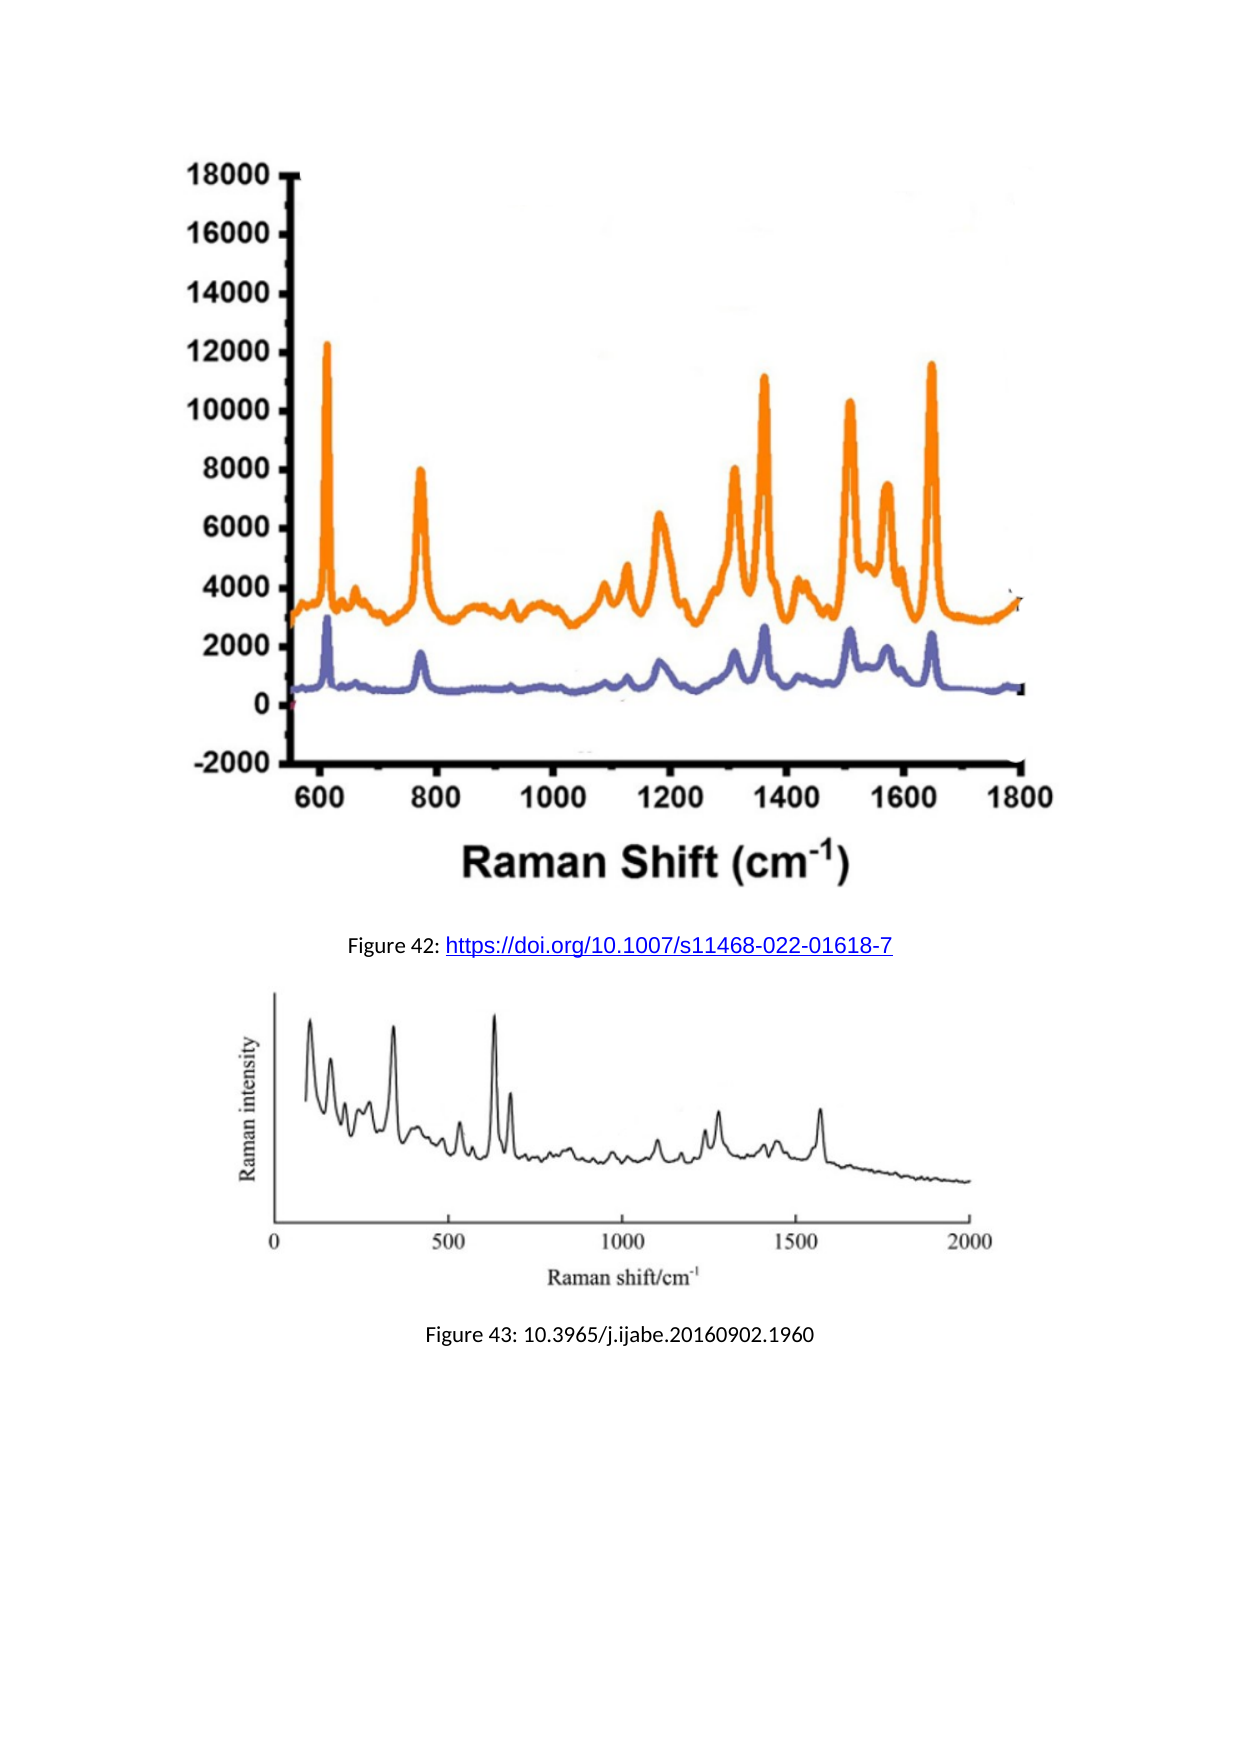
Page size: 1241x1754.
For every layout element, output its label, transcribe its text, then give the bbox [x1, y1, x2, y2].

text Figure 43: 10.3965/j.ijabe.20160902.1960 [150, 1320, 1090, 1348]
text Figure 42: https://doi.org/10.1007/s11468-022-01618-7 [150, 932, 1090, 960]
picture [226, 978, 1014, 1302]
picture [150, 150, 1091, 913]
